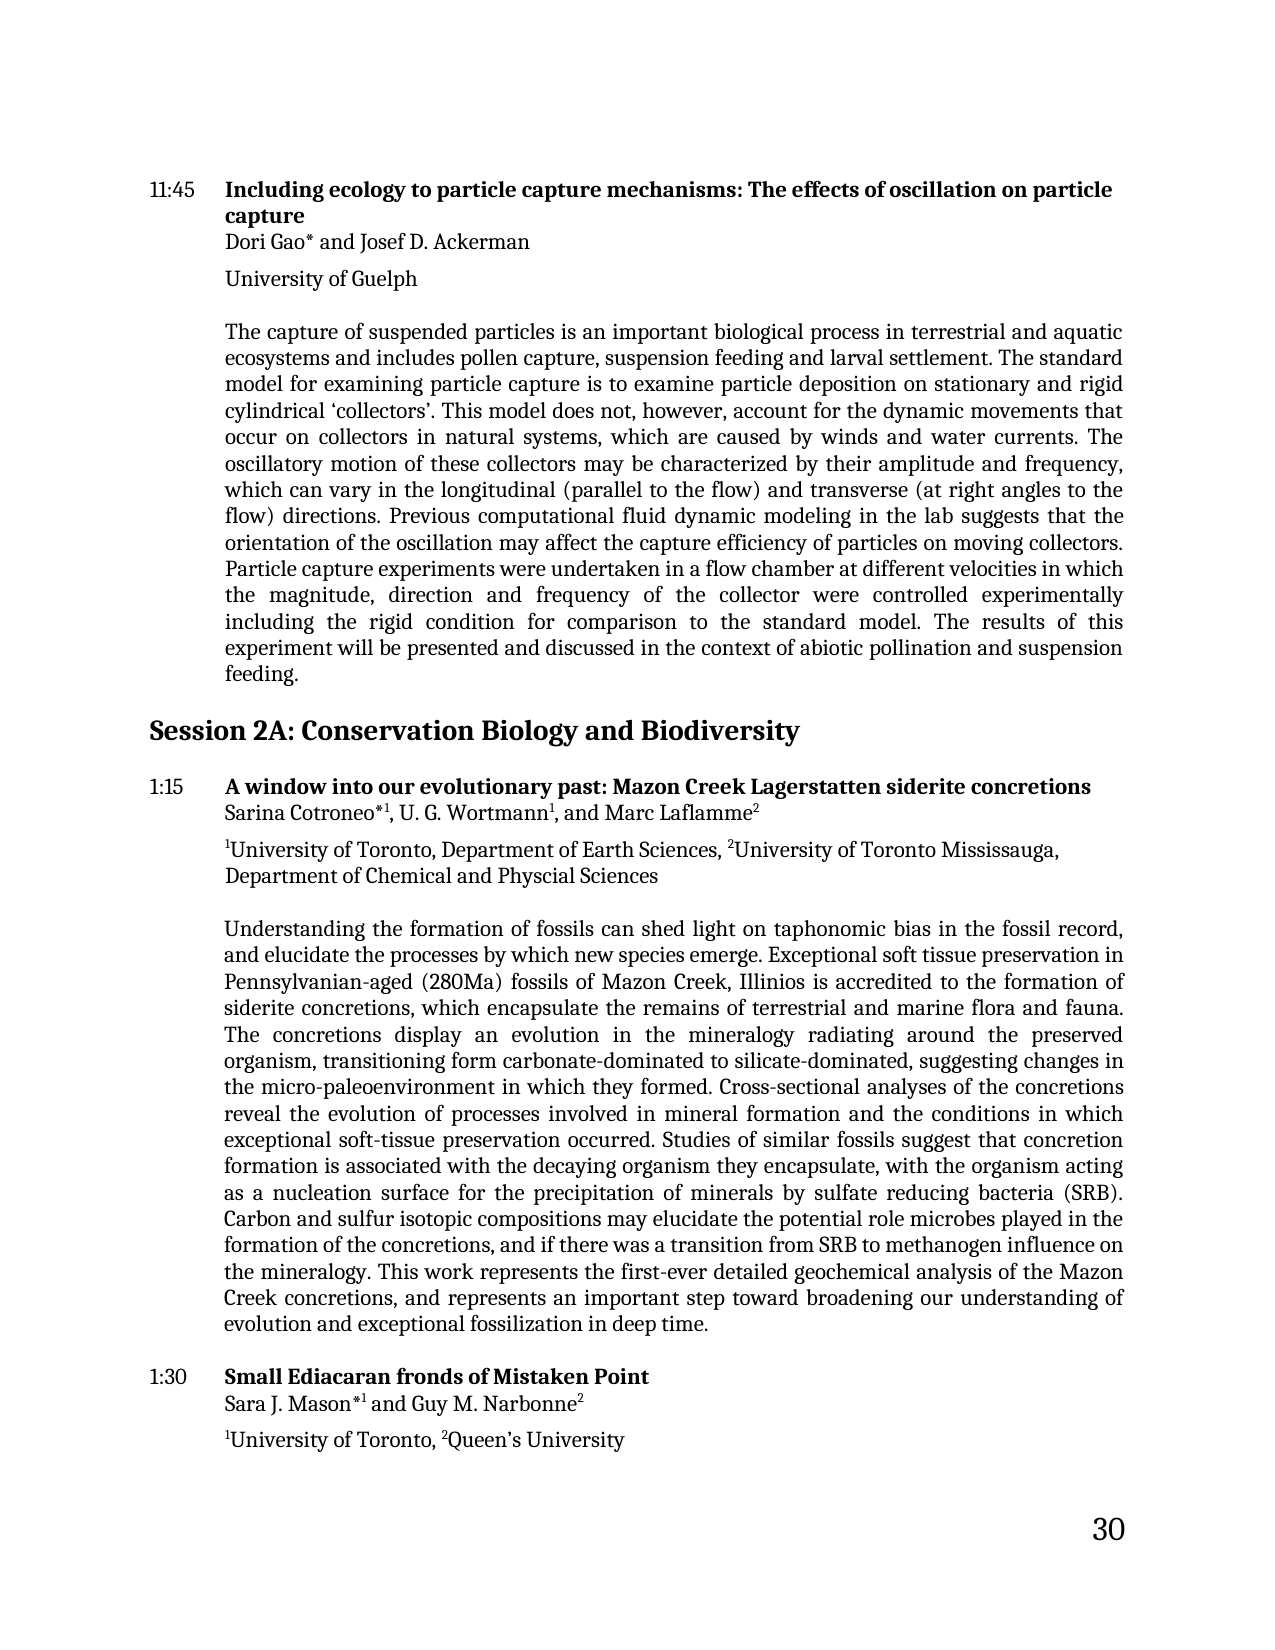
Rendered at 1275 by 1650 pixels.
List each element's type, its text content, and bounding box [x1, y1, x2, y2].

text Understanding the formation of fossils can shed light on taphonomic bias in the fossil record, and elucidate the processes by which new species emerge. Exceptional soft tissue preservation in Pennsylvanian-aged (280Ma) fossils of Mazon Creek, Illinios is accredited to the formation of siderite concretions, which encapsulate the remains of terrestrial and marine flora and fauna. The concretions display an evolution in the mineralogy radiating around the preserved organism, transitioning form carbonate-dominated to silicate-dominated, suggesting changes in the micro-paleoenvironment in which they formed. Cross-sectional analyses of the concretions reveal the evolution of processes involved in mineral formation and the conditions in which exceptional soft-tissue preservation occurred. Studies of similar fossils suggest that concretion formation is associated with the decaying organism they encapsulate, with the organism acting as a nucleation surface for the precipitation of minerals by sulfate reducing bacteria (SRB). Carbon and sulfur isotopic compositions may elucidate the potential role microbes played in the formation of the concretions, and if there was a transition from SRB to methanogen influence on the mineralogy. This work represents the first-ever detailed geochemical analysis of the Mazon Creek concretions, and represents an important step toward broadening our understanding of evolution and exceptional fossilization in deep time. [224, 916, 1125, 1338]
text 1University of Toronto, 2Queen’s University [150, 1427, 1125, 1453]
text The capture of suspended particles is an important biological process in terrestrial and aquatic ecosystems and includes pollen capture, suspension feeding and larval settlement. The standard model for examining particle capture is to examine particle deposition on stationary and rigid cylindrical ‘collectors’. This model does not, however, account for the dynamic movements that occur on collectors in natural systems, which are caused by winds and water currents. The oscillatory motion of these collectors may be characterized by their amplitude and frequency, which can vary in the longitudinal (parallel to the flow) and transverse (at right angles to the flow) directions. Previous computational fluid dynamic modeling in the lab suggests that the orientation of the oscillation may affect the capture efficiency of particles on moving collectors. Particle capture experiments were undertaken in a flow chamber at different velocities in which the magnitude, direction and frequency of the collector were controlled experimentally including the rigid condition for comparison to the standard model. The results of this experiment will be presented and discussed in the context of abiotic pollination and suspension feeding. [225, 318, 1125, 687]
text 1:30 Small Ediacaran fronds of Mistaken Point [150, 1364, 1125, 1390]
text Session 2A: Conservation Biology and Biodiversity [150, 714, 1125, 747]
text 11:45 Including ecology to particle capture mechanisms: The effects of oscillation on particle capture [150, 176, 1125, 229]
text 1University of Toronto, Department of Earth Sciences, 2University of Toronto Mississauga, Department of Chemical and Physcial Sciences [225, 837, 1125, 889]
text University of Guelph [150, 266, 1125, 292]
text Sara J. Mason*1 and Guy M. Narbonne2 [150, 1390, 1125, 1417]
text 1:15 A window into our evolutionary past: Mazon Creek Lagerstatten siderite concretions [150, 774, 1125, 800]
text Sarina Cotroneo*1, U. G. Wortmann1, and Marc Laflamme2 [150, 800, 1125, 826]
text Dori Gao* and Josef D. Ackerman [150, 229, 1125, 255]
